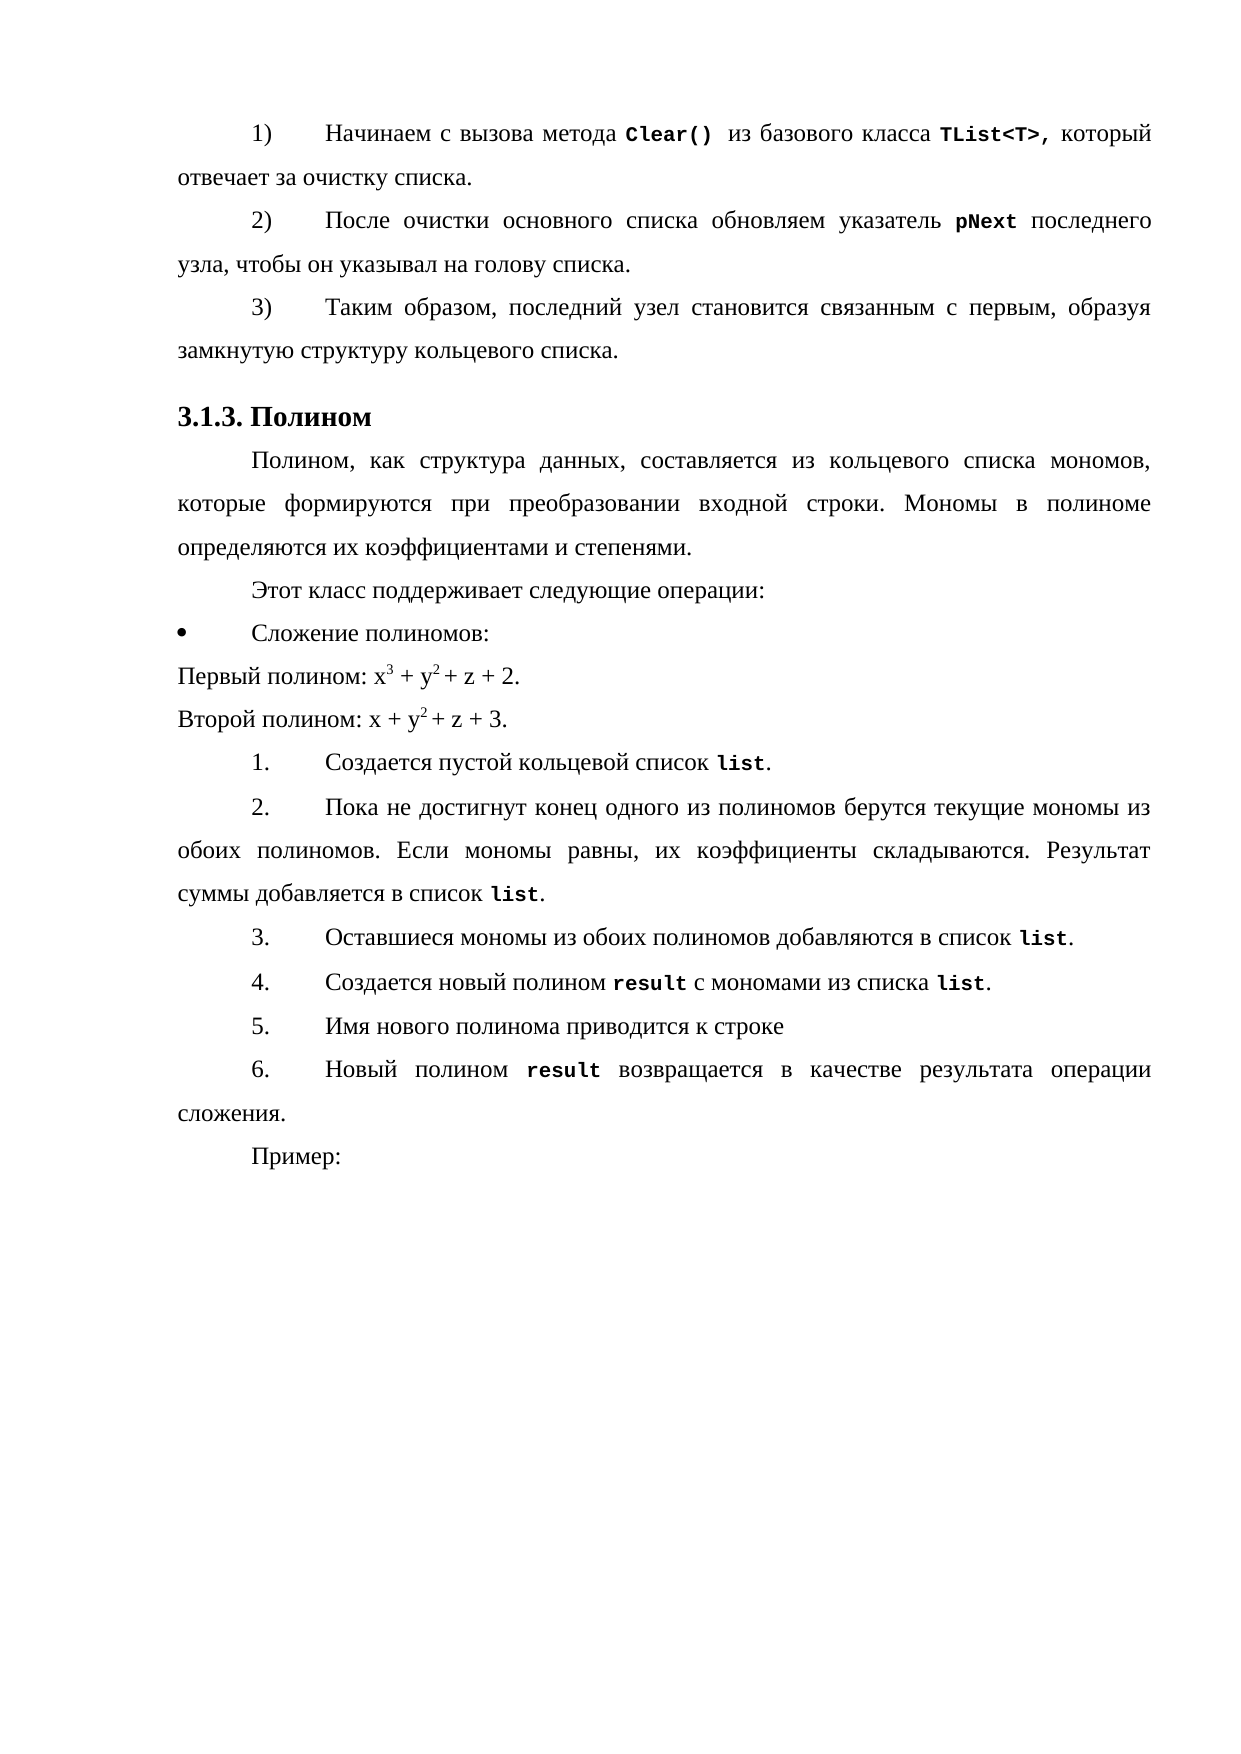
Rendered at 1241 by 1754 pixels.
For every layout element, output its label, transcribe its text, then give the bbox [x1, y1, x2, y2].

list Пока не достигнут конец одного из полиномов берутся текущие мономы из обоих полиномов. Если мономы равны, их коэффициенты складываются. Результат суммы добавляется в список list. [177, 792, 1152, 907]
list Оставшиеся мономы из обоих полиномов добавляются в список list. [177, 922, 1152, 952]
list Начинаем с вызова метода Clear() из базового класса TList<T>, который отвечает за очистку списка. [177, 118, 1152, 191]
list Первый полином: x3 + y2 + z + 2. [177, 661, 1152, 690]
text Полином, как структура данных, составляется из кольцевого списка мономов, которые формируются при преобразовании входной строки. Мономы в полиноме определяются их коэффициентами и степенями. [177, 445, 1152, 560]
list Создается пустой кольцевой список list. [177, 747, 1152, 777]
list Таким образом, последний узел становится связанным с первым, образуя замкнутую структуру кольцевого списка. [177, 292, 1152, 364]
list Имя нового полинома приводится к строке [177, 1011, 1152, 1040]
subtitle 3.1.3. Полином [177, 399, 1152, 433]
list После очистки основного списка обновляем указатель pNext последнего узла, чтобы он указывал на голову списка. [177, 205, 1152, 278]
list Создается новый полином result с мономами из списка list. [177, 967, 1152, 996]
list Сложение полиномов: [177, 618, 1152, 647]
list Новый полином result возвращается в качестве результата операции сложения. [177, 1054, 1152, 1127]
text Этот класс поддерживает следующие операции: [177, 575, 1152, 603]
list Пример: [251, 1141, 1152, 1170]
list Второй полином: x + y2 + z + 3. [177, 704, 1152, 733]
